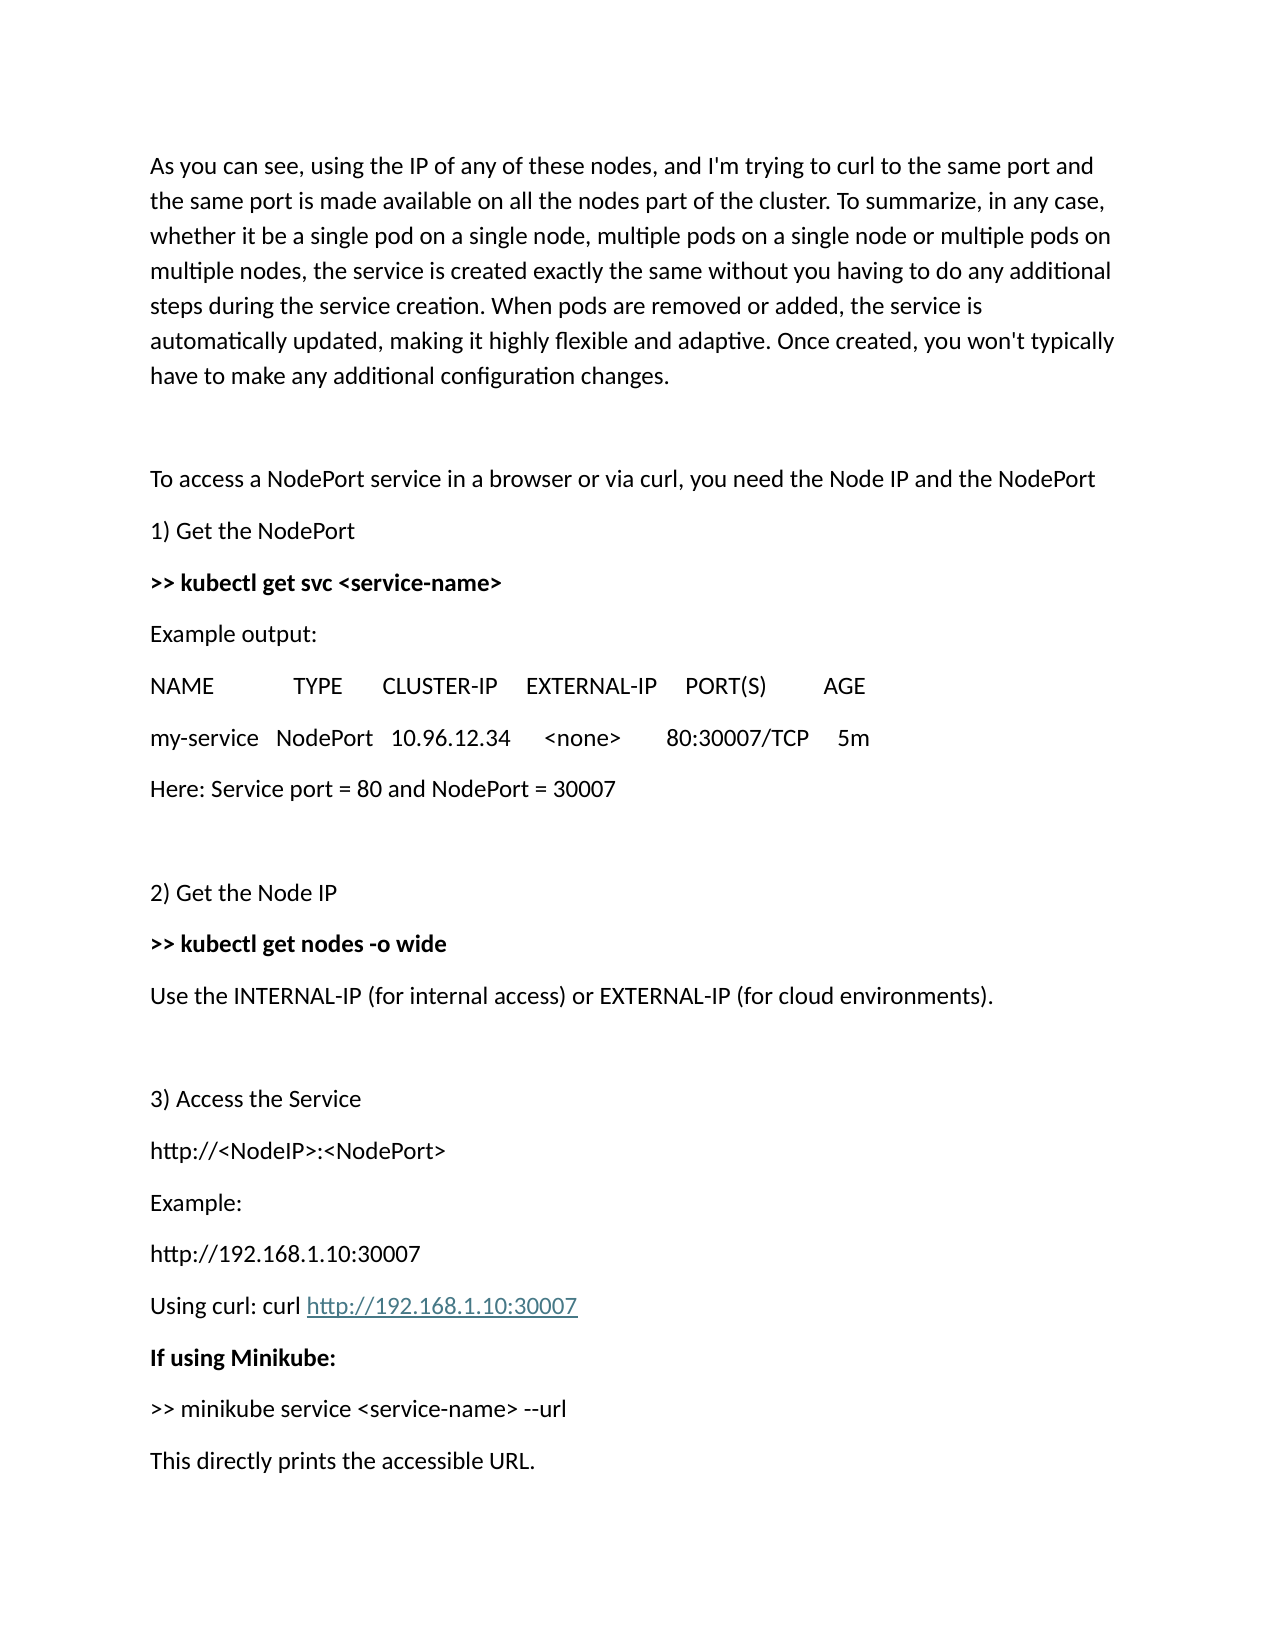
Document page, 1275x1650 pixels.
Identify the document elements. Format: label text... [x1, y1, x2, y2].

text >> kubectl get nodes -o wide [150, 928, 1125, 959]
text Use the INTERNAL-IP (for internal access) or EXTERNAL-IP (for cloud environments). [150, 980, 1125, 1011]
text 1) Get the NodePort [150, 515, 1125, 546]
text If using Minikube: [150, 1342, 1125, 1372]
text http://192.168.1.10:30007 [150, 1238, 1125, 1269]
text >> kubectl get svc <service-name> [150, 567, 1125, 597]
text This directly prints the accessible URL. [150, 1445, 1125, 1476]
text As you can see, using the IP of any of these nodes, and I'm trying to curl to the same port and the same port is made available on all the nodes part of the cluster. To summarize, in any case, whether it be a single pod on a single node, multiple pods on a single node or multiple pods on multiple nodes, the service is created exactly the same without you having to do any additional steps during the service creation. When pods are removed or added, the service is automatically updated, making it highly flexible and adaptive. Once created, you won't typically have to make any additional configuration changes. [150, 150, 1125, 391]
text http://<NodeIP>:<NodePort> [150, 1135, 1125, 1166]
text Example: [150, 1187, 1125, 1217]
text To access a NodePort service in a browser or via curl, you need the Node IP and the NodePort [150, 463, 1125, 494]
text my-service NodePort 10.96.12.34 <none> 80:30007/TCP 5m [150, 722, 1125, 752]
text 3) Access the Service [150, 1083, 1125, 1114]
text >> minikube service <service-name> --url [150, 1393, 1125, 1424]
text NAME TYPE CLUSTER-IP EXTERNAL-IP PORT(S) AGE [150, 670, 1125, 701]
text 2) Get the Node IP [150, 877, 1125, 907]
text Using curl: curl http://192.168.1.10:30007 [150, 1290, 1125, 1321]
text Example output: [150, 618, 1125, 649]
text Here: Service port = 80 and NodePort = 30007 [150, 773, 1125, 804]
